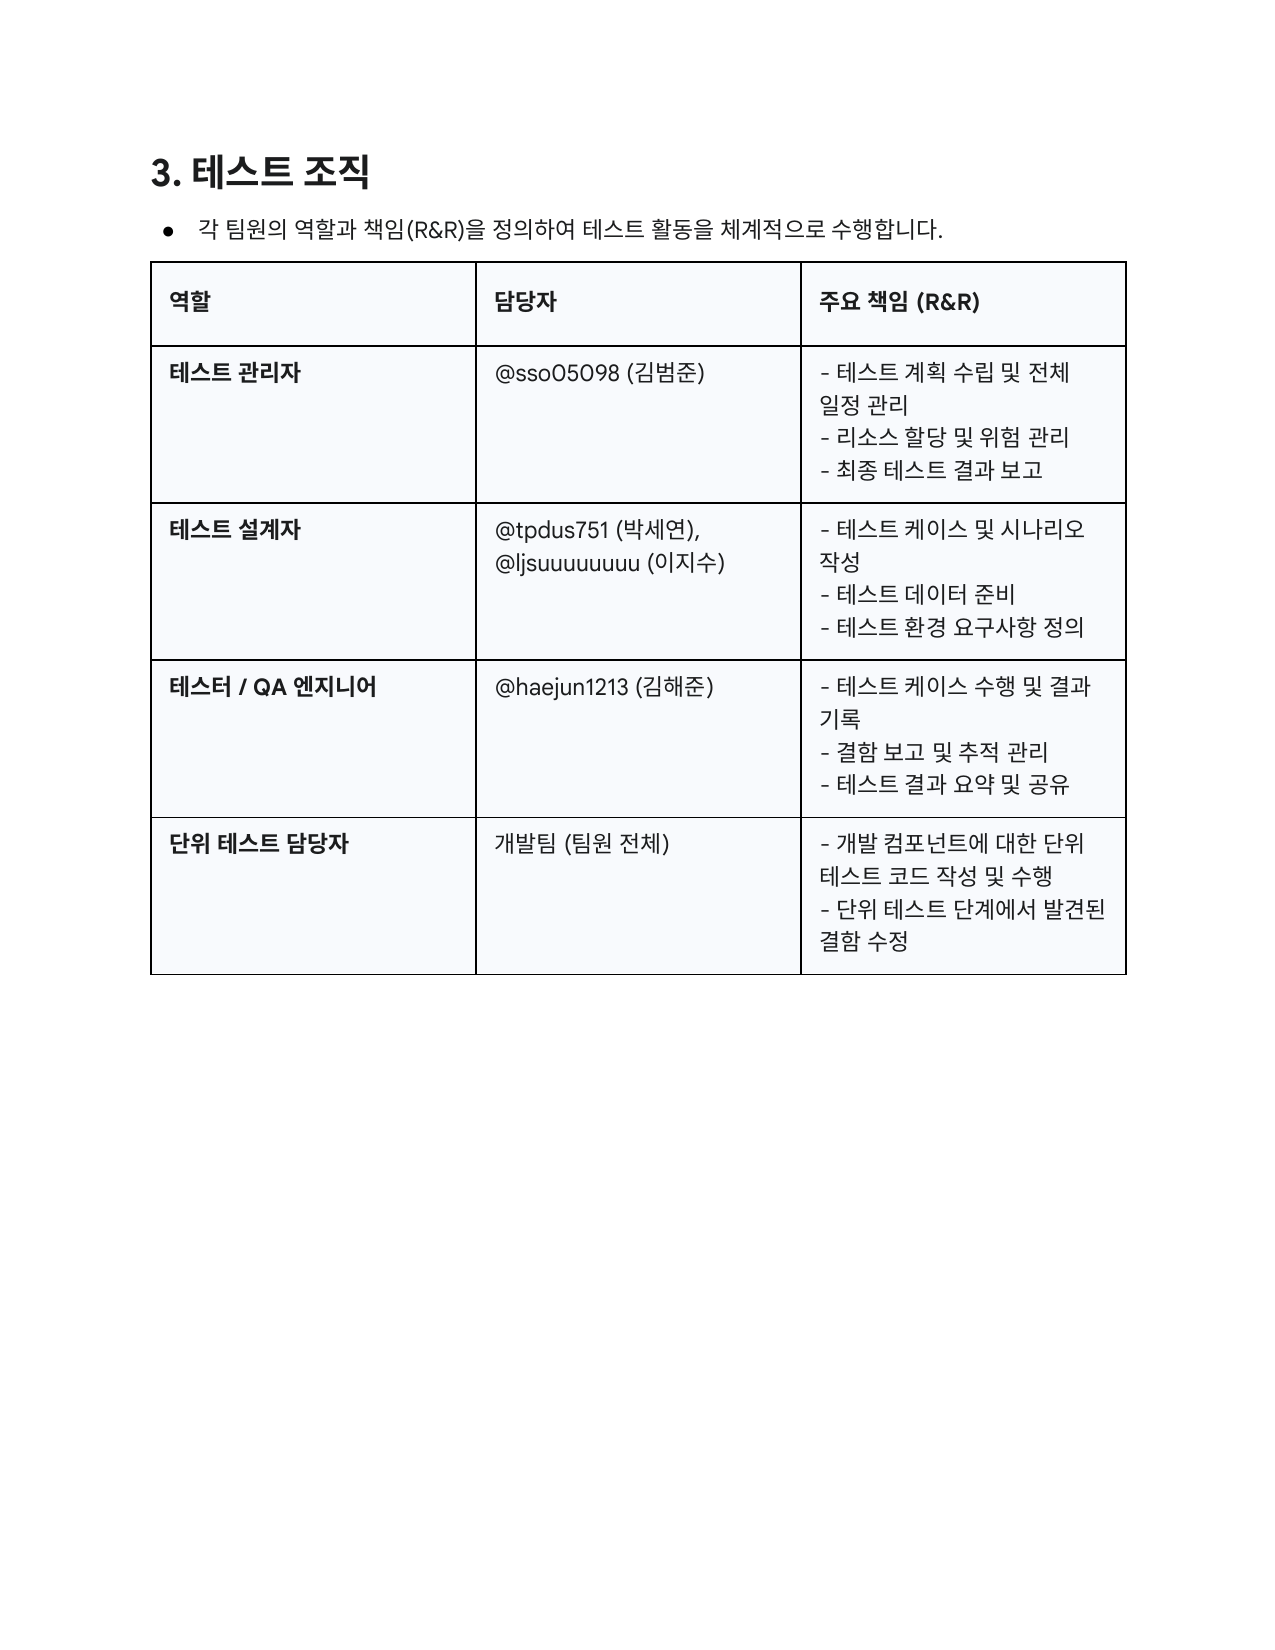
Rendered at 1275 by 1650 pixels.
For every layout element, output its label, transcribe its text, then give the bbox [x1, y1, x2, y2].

table_cell @tpdus751 (박세연), @ljsuuuuuuuu (이지수) [477, 504, 800, 659]
subtitle 3. 테스트 조직 [150, 150, 1125, 197]
table_cell @haejun1213 (김해준) [477, 661, 800, 816]
table_cell - 테스트 계획 수립 및 전체 일정 관리 - 리소스 할당 및 위험 관리 - 최종 테스트 결과 보고 [802, 347, 1125, 502]
table_header 담당자 [477, 263, 800, 345]
table_cell 테스터 / QA 엔지니어 [152, 661, 475, 816]
table_cell - 개발 컴포넌트에 대한 단위 테스트 코드 작성 및 수행 - 단위 테스트 단계에서 발견된 결함 수정 [802, 818, 1125, 973]
table_cell - 테스트 케이스 및 시나리오 작성 - 테스트 데이터 준비 - 테스트 환경 요구사항 정의 [802, 504, 1125, 659]
table_cell - 테스트 케이스 수행 및 결과 기록 - 결함 보고 및 추적 관리 - 테스트 결과 요약 및 공유 [802, 661, 1125, 816]
table_cell 테스트 설계자 [152, 504, 475, 659]
table_cell 개발팀 (팀원 전체) [477, 818, 800, 973]
table_cell 단위 테스트 담당자 [152, 818, 475, 973]
table_header 주요 책임 (R&R) [802, 263, 1125, 345]
table_cell 테스트 관리자 [152, 347, 475, 502]
list 각 팀원의 역할과 책임(R&R)을 정의하여 테스트 활동을 체계적으로 수행합니다. [161, 216, 1125, 245]
table_cell @sso05098 (김범준) [477, 347, 800, 502]
table_header 역할 [152, 263, 475, 345]
